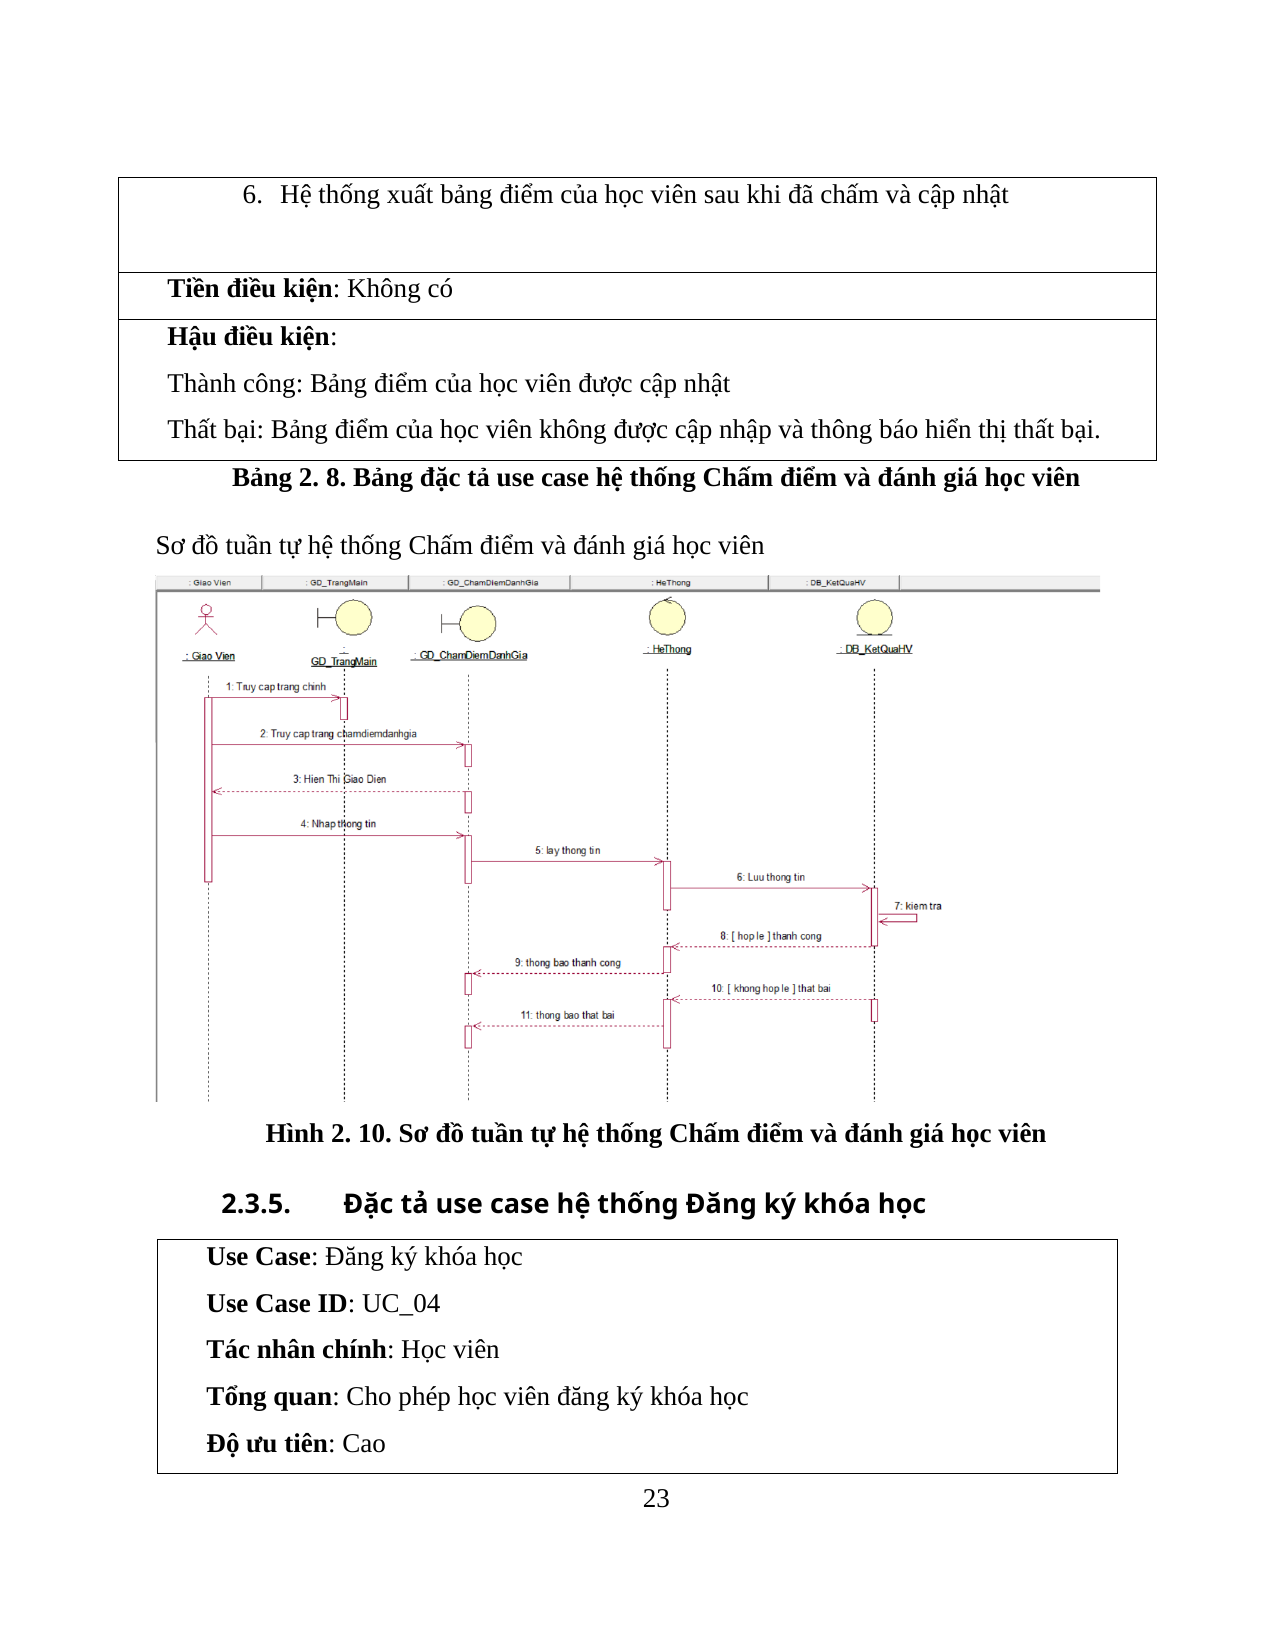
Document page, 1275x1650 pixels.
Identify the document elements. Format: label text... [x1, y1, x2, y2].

table_cell Tiền điều kiện: Không có [119, 273, 1156, 319]
text Bảng 2. 8. Bảng đặc tả use case hệ thống Chấm điểm và đánh giá học viên [118, 461, 1157, 492]
text Sơ đồ tuần tự hệ thống Chấm điểm và đánh giá học viên [118, 529, 1157, 560]
text Hình 2. 10. Sơ đồ tuần tự hệ thống Chấm điểm và đánh giá học viên [118, 1117, 1157, 1148]
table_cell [119, 178, 1156, 272]
picture [155, 575, 1101, 1102]
table_header Use Case: Đăng ký khóa học Use Case ID: UC_04 Tác nhân chính: Học viên Tổng quan: Cho phép học viên đăng ký khóa học Độ ưu tiên: Cao [158, 1240, 1117, 1473]
table_cell Hậu điều kiện: Thành công: Bảng điểm của học viên được cập nhật Thất bại: Bảng điểm của học viên không được cập nhập và thông báo hiển thị thất bại. [119, 320, 1156, 460]
subtitle Đặc tả use case hệ thống Đăng ký khóa học [177, 1185, 1157, 1222]
